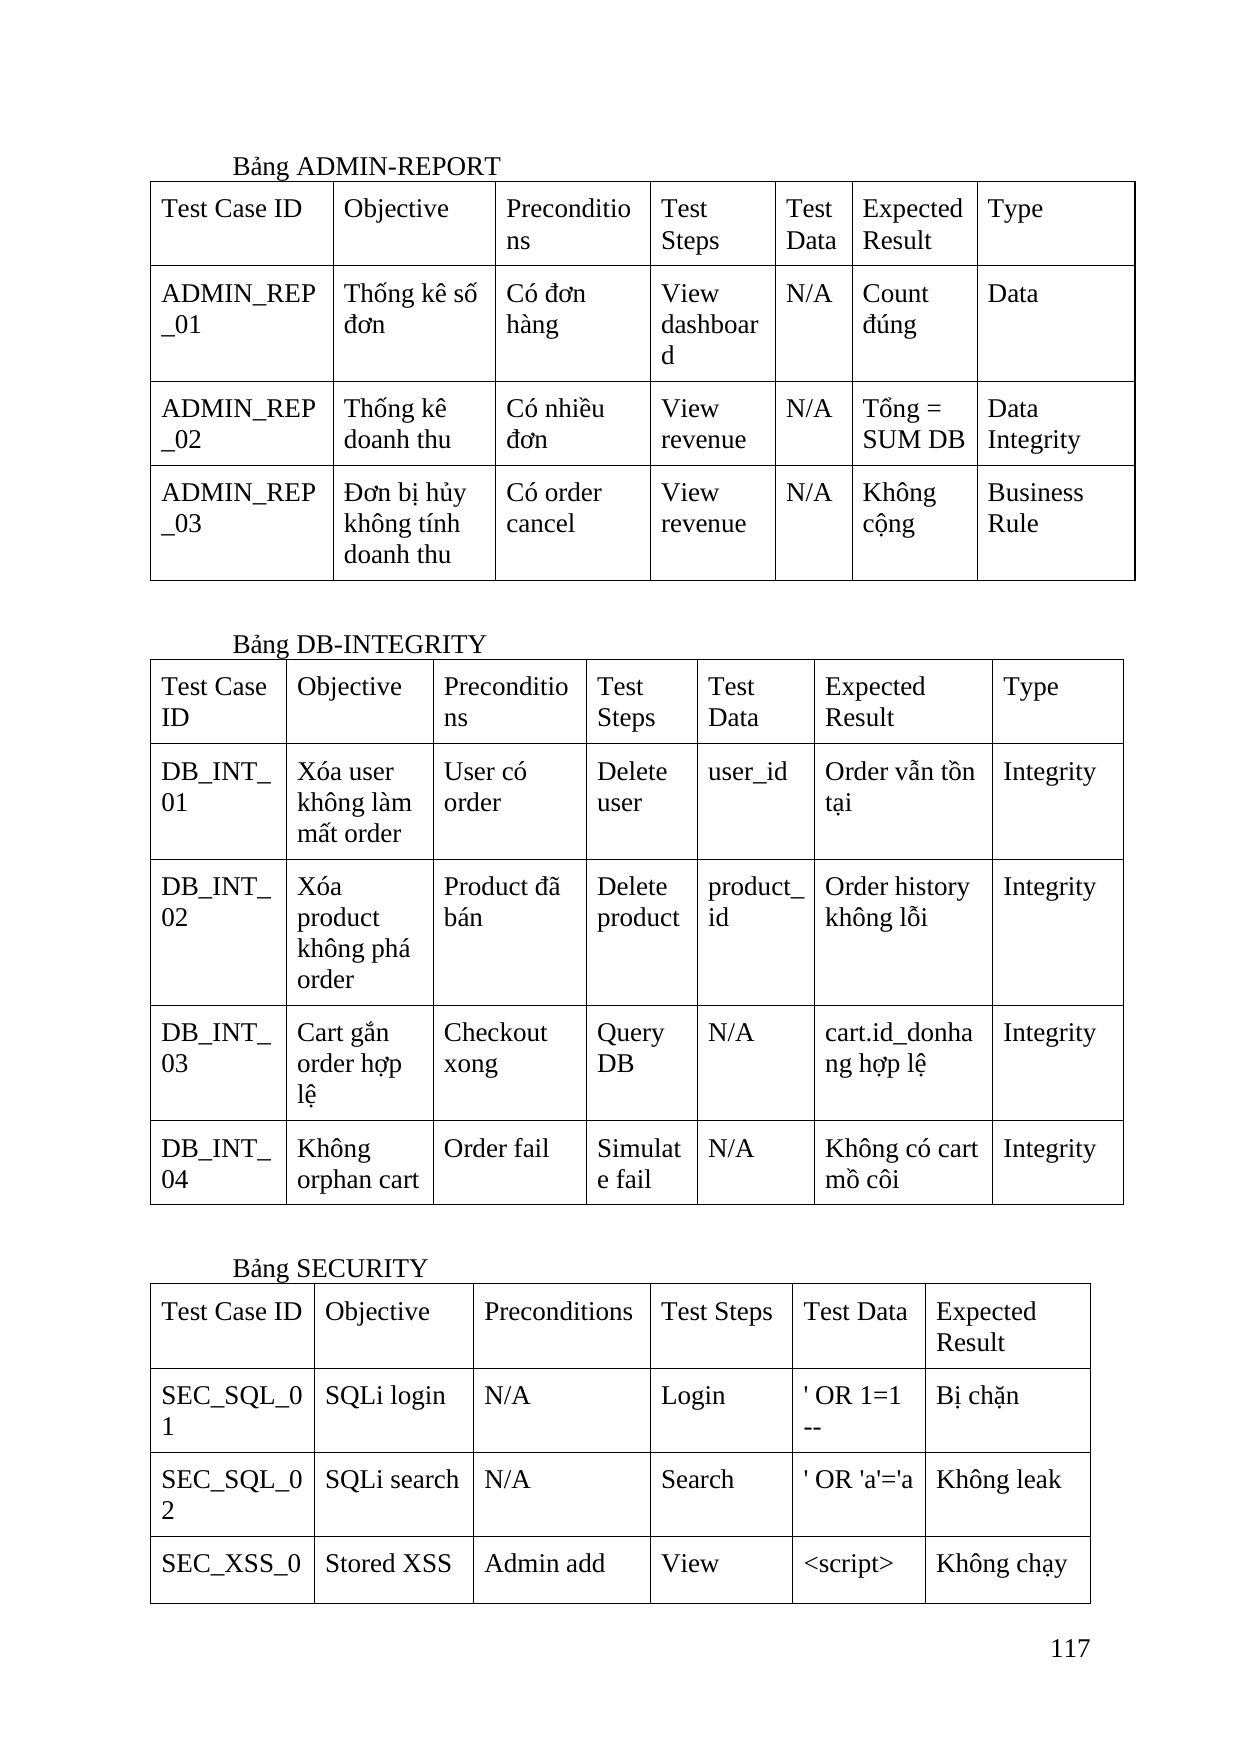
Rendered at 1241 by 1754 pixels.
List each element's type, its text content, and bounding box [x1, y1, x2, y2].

table_cell Checkout xong [434, 1006, 586, 1120]
table_cell user_id [698, 744, 814, 858]
table_cell product_id [698, 860, 814, 1005]
table_cell SEC_SQL_02 [151, 1453, 314, 1536]
table_cell Search [651, 1453, 792, 1536]
table_cell Cart gắn order hợp lệ [287, 1006, 433, 1120]
table_cell Không leak [926, 1453, 1090, 1536]
table_cell Không chạy [926, 1537, 1090, 1603]
table_cell Bị chặn [926, 1369, 1090, 1452]
table_cell N/A [776, 382, 852, 465]
table_cell N/A [474, 1453, 650, 1536]
table_cell Data Integrity [978, 382, 1134, 465]
table_header Objective [287, 660, 433, 743]
table_cell ' OR 'a'='a [793, 1453, 925, 1536]
table_header Objective [315, 1284, 473, 1367]
table_cell ' OR 1=1 -- [793, 1369, 925, 1452]
table_cell Không cộng [853, 466, 977, 580]
table_header Test Data [776, 182, 852, 265]
table_cell Login [651, 1369, 792, 1452]
table_cell Order vẫn tồn tại [815, 744, 992, 858]
table_cell SEC_SQL_01 [151, 1369, 314, 1452]
text Bảng DB-INTEGRITY [225, 628, 1090, 659]
table_cell Stored XSS product [315, 1537, 473, 1603]
table_cell User có order [434, 744, 586, 858]
table_header Objective [334, 182, 495, 265]
table_cell Integrity [993, 744, 1123, 858]
table_cell Count đúng [853, 266, 977, 381]
table_header Preconditions [496, 182, 650, 265]
table_cell View dashboard [651, 266, 775, 381]
table_cell Xóa product không phá order [287, 860, 433, 1005]
table_cell Có order cancel [496, 466, 650, 580]
table_cell Thống kê doanh thu [334, 382, 495, 465]
table_header Test Case ID [151, 182, 333, 265]
text Bảng SECURITY [225, 1252, 1090, 1283]
table_cell Simulate fail [587, 1121, 697, 1204]
table_cell Integrity [993, 860, 1123, 1005]
table_cell Business Rule [978, 466, 1134, 580]
table_header Test Data [698, 660, 814, 743]
table_cell Integrity [993, 1121, 1123, 1204]
table_cell Query DB [587, 1006, 697, 1120]
text Bảng ADMIN-REPORT [225, 150, 1090, 181]
table_cell SQLi login [315, 1369, 473, 1452]
table_cell View revenue [651, 382, 775, 465]
table_cell N/A [776, 266, 852, 381]
table_header Expected Result [926, 1284, 1090, 1367]
table_cell Order history không lỗi [815, 860, 992, 1005]
table_header Type [978, 182, 1134, 265]
table_cell ADMIN_REP_03 [151, 466, 333, 580]
table_header Expected Result [815, 660, 992, 743]
table_header Test Steps [651, 182, 775, 265]
table_cell <script> [793, 1537, 925, 1603]
table_cell Product đã bán [434, 860, 586, 1005]
table_cell Order fail [434, 1121, 586, 1204]
table_cell Admin add product [474, 1537, 650, 1603]
table_header Test Steps [651, 1284, 792, 1367]
table_header Test Case ID [151, 1284, 314, 1367]
table_cell N/A [776, 466, 852, 580]
table_cell Tổng = SUM DB [853, 382, 977, 465]
table_cell N/A [698, 1121, 814, 1204]
table_cell Integrity [993, 1006, 1123, 1120]
table_cell DB_INT_01 [151, 744, 286, 858]
table_cell View storefront [651, 1537, 792, 1603]
table_cell Có nhiều đơn [496, 382, 650, 465]
table_cell Đơn bị hủy không tính doanh thu [334, 466, 495, 580]
table_cell Data [978, 266, 1134, 381]
table_cell DB_INT_04 [151, 1121, 286, 1204]
table_header Test Case ID [151, 660, 286, 743]
table_cell Delete user [587, 744, 697, 858]
table_cell Delete product [587, 860, 697, 1005]
table_cell Xóa user không làm mất order [287, 744, 433, 858]
table_cell ADMIN_REP_02 [151, 382, 333, 465]
table_header Type [993, 660, 1123, 743]
table_cell cart.id_donhang hợp lệ [815, 1006, 992, 1120]
table_cell DB_INT_03 [151, 1006, 286, 1120]
table_header Test Data [793, 1284, 925, 1367]
table_cell SQLi search [315, 1453, 473, 1536]
table_cell N/A [474, 1369, 650, 1452]
table_cell Không orphan cart [287, 1121, 433, 1204]
table_header Expected Result [853, 182, 977, 265]
table_cell Thống kê số đơn [334, 266, 495, 381]
table_header Preconditions [474, 1284, 650, 1367]
table_cell DB_INT_02 [151, 860, 286, 1005]
table_cell N/A [698, 1006, 814, 1120]
table_cell Có đơn hàng [496, 266, 650, 381]
table_cell SEC_XSS_01 [151, 1537, 314, 1603]
table_header Test Steps [587, 660, 697, 743]
table_cell Không có cart mồ côi [815, 1121, 992, 1204]
table_header Preconditions [434, 660, 586, 743]
table_cell View revenue [651, 466, 775, 580]
table_cell ADMIN_REP_01 [151, 266, 333, 381]
